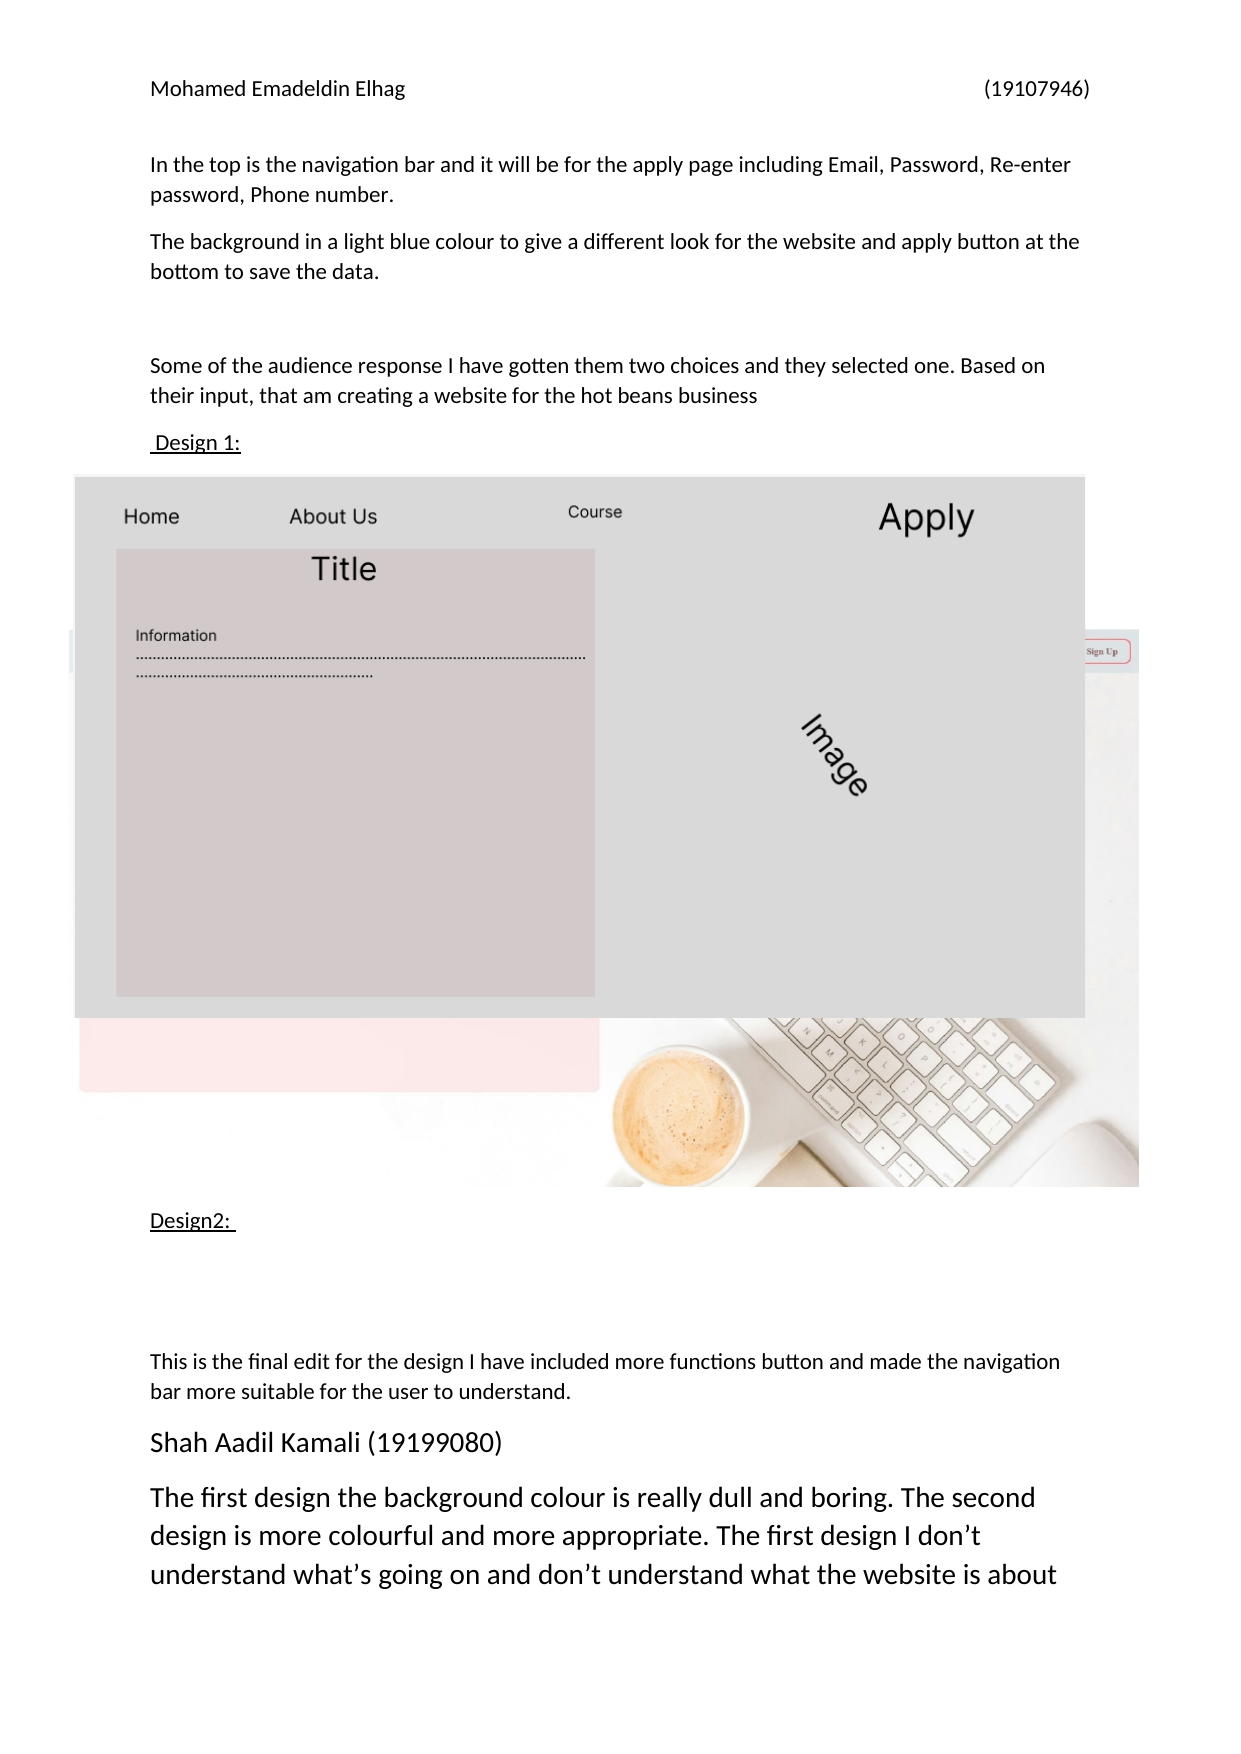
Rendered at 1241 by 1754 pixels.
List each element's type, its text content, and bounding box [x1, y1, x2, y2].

picture [67, 474, 1139, 1185]
text Some of the audience response I have gotten them two choices and they selected one. Based on their input, that am creating a website for the hot beans business [150, 351, 1090, 409]
text Shah Aadil Kamali (19199080) [150, 1424, 1090, 1459]
text This is the final edit for the design I have included more functions button and made the navigation bar more suitable for the user to understand. [150, 1347, 1090, 1405]
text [150, 1479, 1090, 1592]
text In the top is the navigation bar and it will be for the apply page including Email, Password, Re-enter password, Phone number. [150, 150, 1090, 208]
text The background in a light blue colour to give a different look for the website and apply button at the bottom to save the data. [150, 227, 1090, 285]
text Design2: [150, 1185, 1090, 1234]
text Design 1: [150, 428, 1090, 456]
